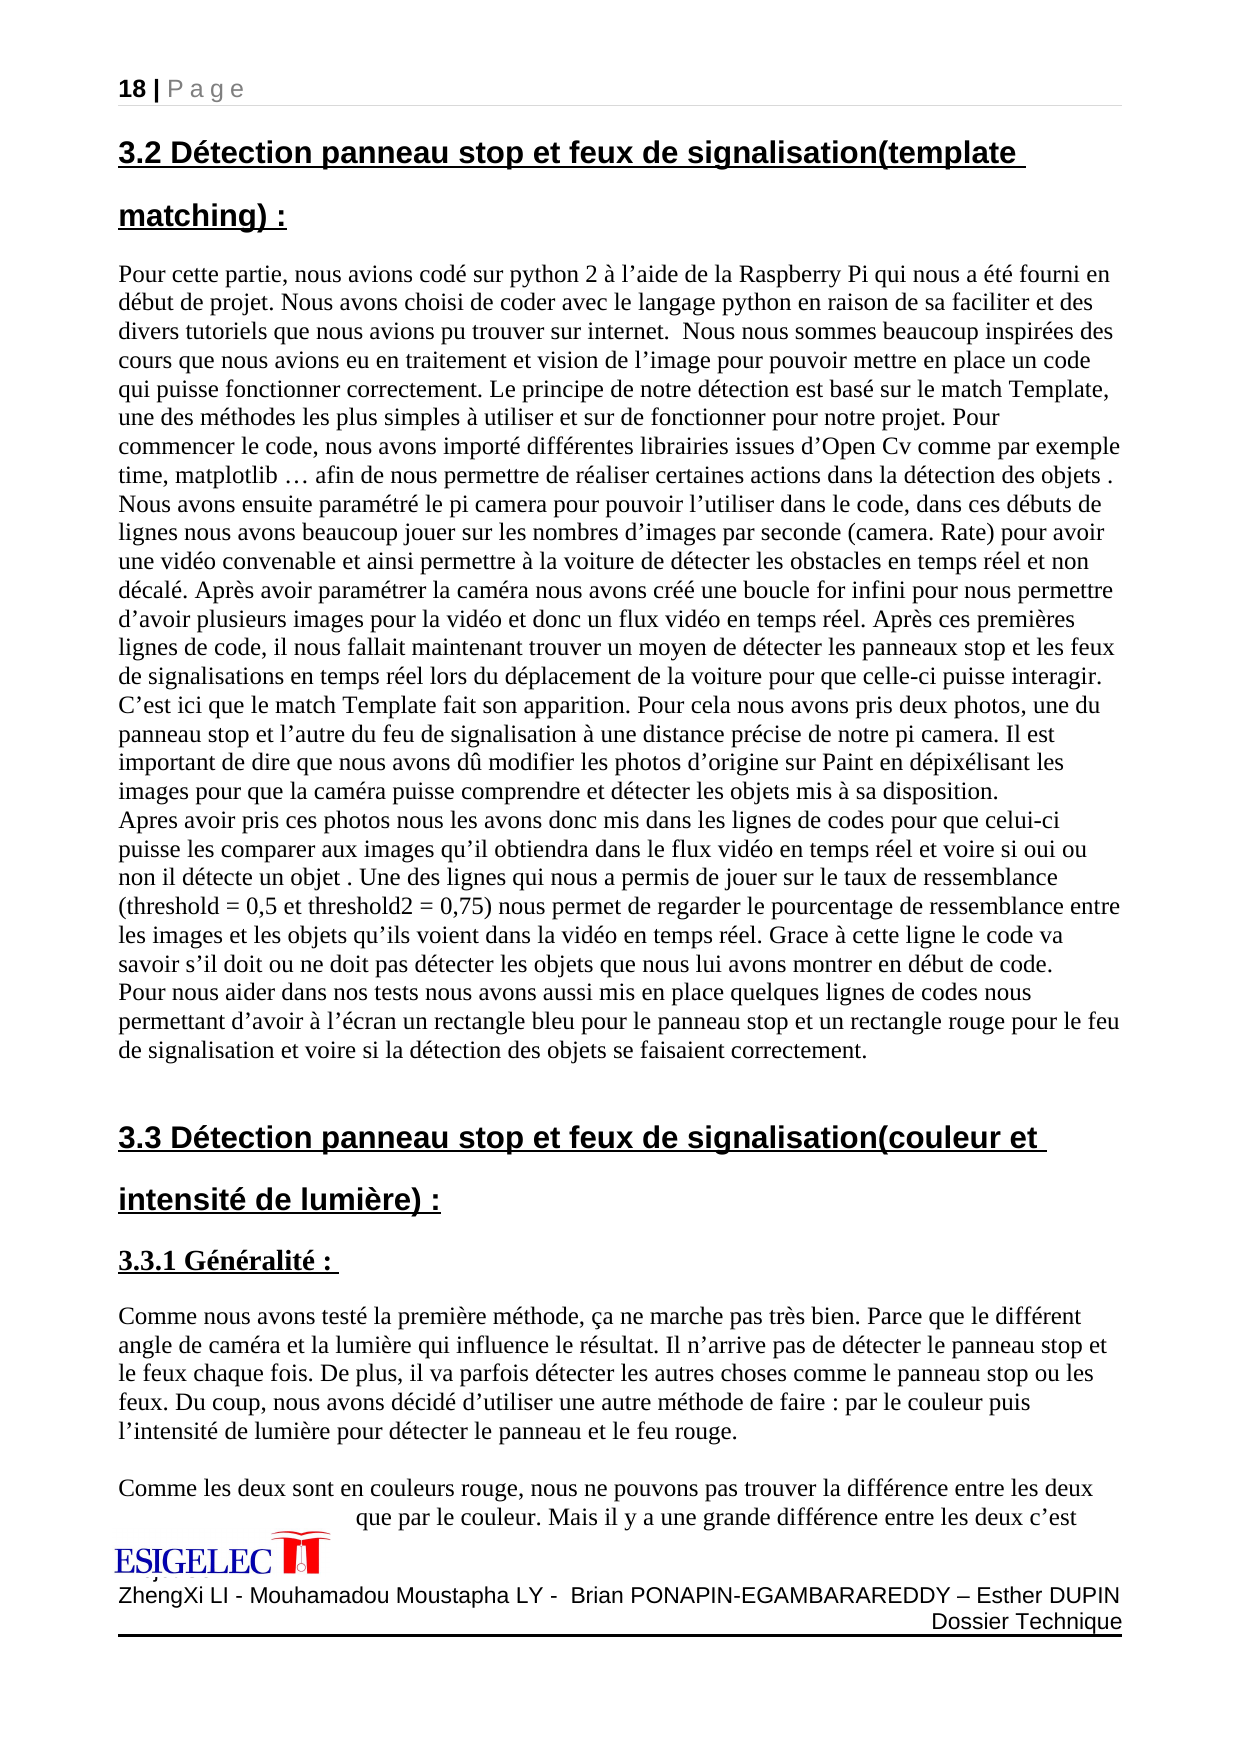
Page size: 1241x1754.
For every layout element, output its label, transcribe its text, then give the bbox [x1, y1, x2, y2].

subtitle 3.3.1 Généralité : [118, 1243, 1122, 1276]
subtitle 3.3 Détection panneau stop et feux de signalisation(couleur et intensité de lumière) : [118, 1119, 1122, 1217]
picture [111, 1528, 331, 1577]
text Pour nous aider dans nos tests nous avons aussi mis en place quelques lignes de codes nous permettant d’avoir à l’écran un rectangle bleu pour le panneau stop et un rectangle rouge pour le feu de signalisation et voire si la détection des objets se faisaient correctement. [118, 977, 1122, 1064]
text Pour cette partie, nous avions codé sur python 2 à l’aide de la Raspberry Pi qui nous a été fourni en début de projet. Nous avons choisi de coder avec le langage python en raison de sa faciliter et des divers tutoriels que nous avions pu trouver sur internet. Nous nous sommes beaucoup inspirées des cours que nous avions eu en traitement et vision de l’image pour pouvoir mettre en place un code qui puisse fonctionner correctement. Le principe de notre détection est basé sur le match Template, une des méthodes les plus simples à utiliser et sur de fonctionner pour notre projet. Pour commencer le code, nous avons importé différentes librairies issues d’Open Cv comme par exemple time, matplotlib … afin de nous permettre de réaliser certaines actions dans la détection des objets . Nous avons ensuite paramétré le pi camera pour pouvoir l’utiliser dans le code, dans ces débuts de lignes nous avons beaucoup jouer sur les nombres d’images par seconde (camera. Rate) pour avoir une vidéo convenable et ainsi permettre à la voiture de détecter les obstacles en temps réel et non décalé. Après avoir paramétrer la caméra nous avons créé une boucle for infini pour nous permettre d’avoir plusieurs images pour la vidéo et donc un flux vidéo en temps réel. Après ces premières lignes de code, il nous fallait maintenant trouver un moyen de détecter les panneaux stop et les feux de signalisations en temps réel lors du déplacement de la voiture pour que celle-ci puisse interagir. C’est ici que le match Template fait son apparition. Pour cela nous avons pris deux photos, une du panneau stop et l’autre du feu de signalisation à une distance précise de notre pi camera. Il est important de dire que nous avons dû modifier les photos d’origine sur Paint en dépixélisant les images pour que la caméra puisse comprendre et détecter les objets mis à sa disposition. [118, 259, 1122, 805]
subtitle 3.2 Détection panneau stop et feux de signalisation(template matching) : [118, 134, 1122, 232]
text Apres avoir pris ces photos nous les avons donc mis dans les lignes de codes pour que celui-ci puisse les comparer aux images qu’il obtiendra dans le flux vidéo en temps réel et voire si oui ou non il détecte un objet . Une des lignes qui nous a permis de jouer sur le taux de ressemblance (threshold = 0,5 et threshold2 = 0,75) nous permet de regarder le pourcentage de ressemblance entre les images et les objets qu’ils voient dans la vidéo en temps réel. Grace à cette ligne le code va savoir s’il doit ou ne doit pas détecter les objets que nous lui avons montrer en début de code. [118, 805, 1122, 977]
text Comme nous avons testé la première méthode, ça ne marche pas très bien. Parce que le différent angle de caméra et la lumière qui influence le résultat. Il n’arrive pas de détecter le panneau stop et le feux chaque fois. De plus, il va parfois détecter les autres choses comme le panneau stop ou les feux. Du coup, nous avons décidé d’utiliser une autre méthode de faire : par le couleur puis l’intensité de lumière pour détecter le panneau et le feu rouge. [118, 1301, 1122, 1445]
